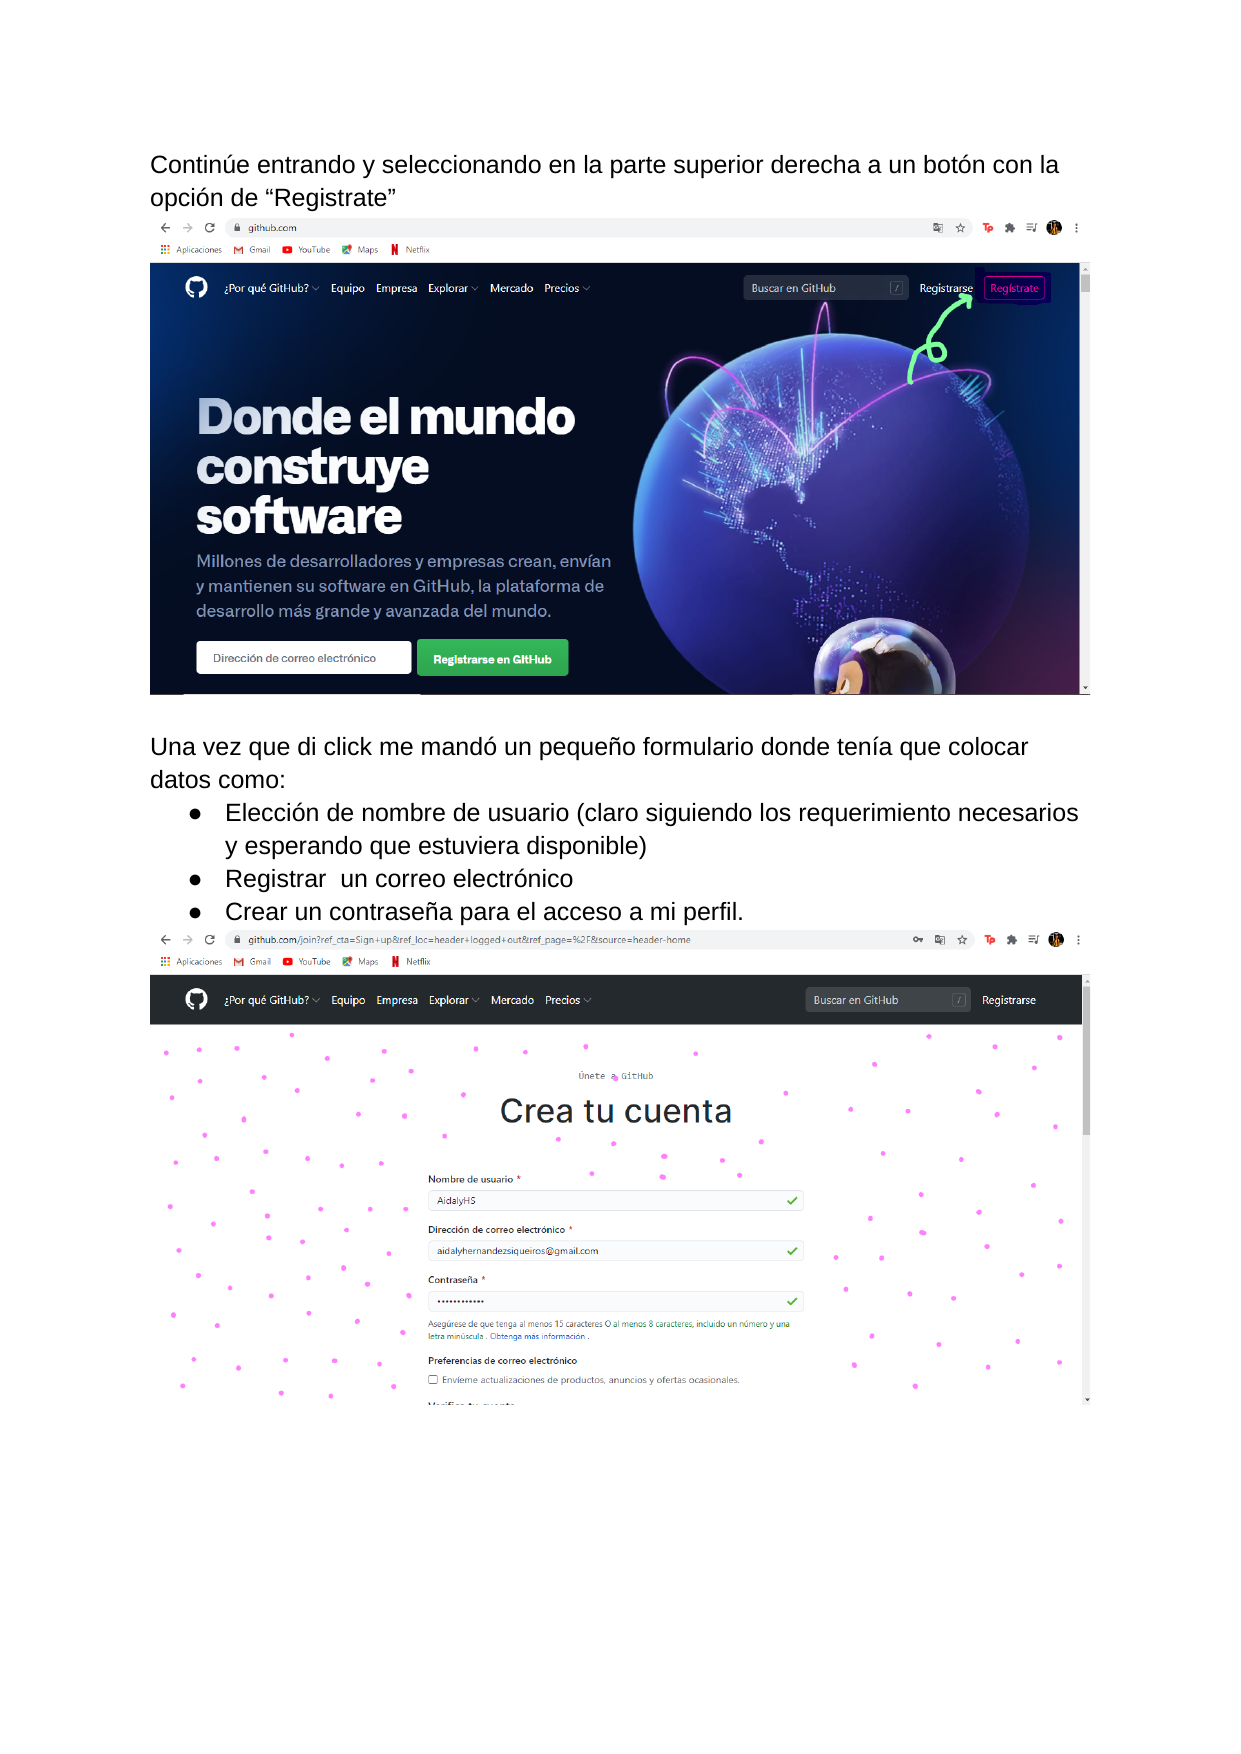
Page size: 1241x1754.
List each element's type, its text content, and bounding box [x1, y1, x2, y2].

text Una vez que di click me mandó un pequeño formulario donde tenía que colocar datos como: [150, 732, 1090, 793]
list Elección de nombre de usuario (claro siguiendo los requerimiento necesarios y esperando que estuviera disponible) [187, 798, 1090, 859]
text Continúe entrando y seleccionando en la parte superior derecha a un botón con la opción de “Registrate” [150, 150, 1090, 215]
list Registrar un correo electrónico [187, 864, 1090, 892]
picture [150, 929, 1091, 1405]
picture [150, 215, 1091, 695]
list Crear un contraseña para el acceso a mi perfil. [187, 897, 1090, 926]
